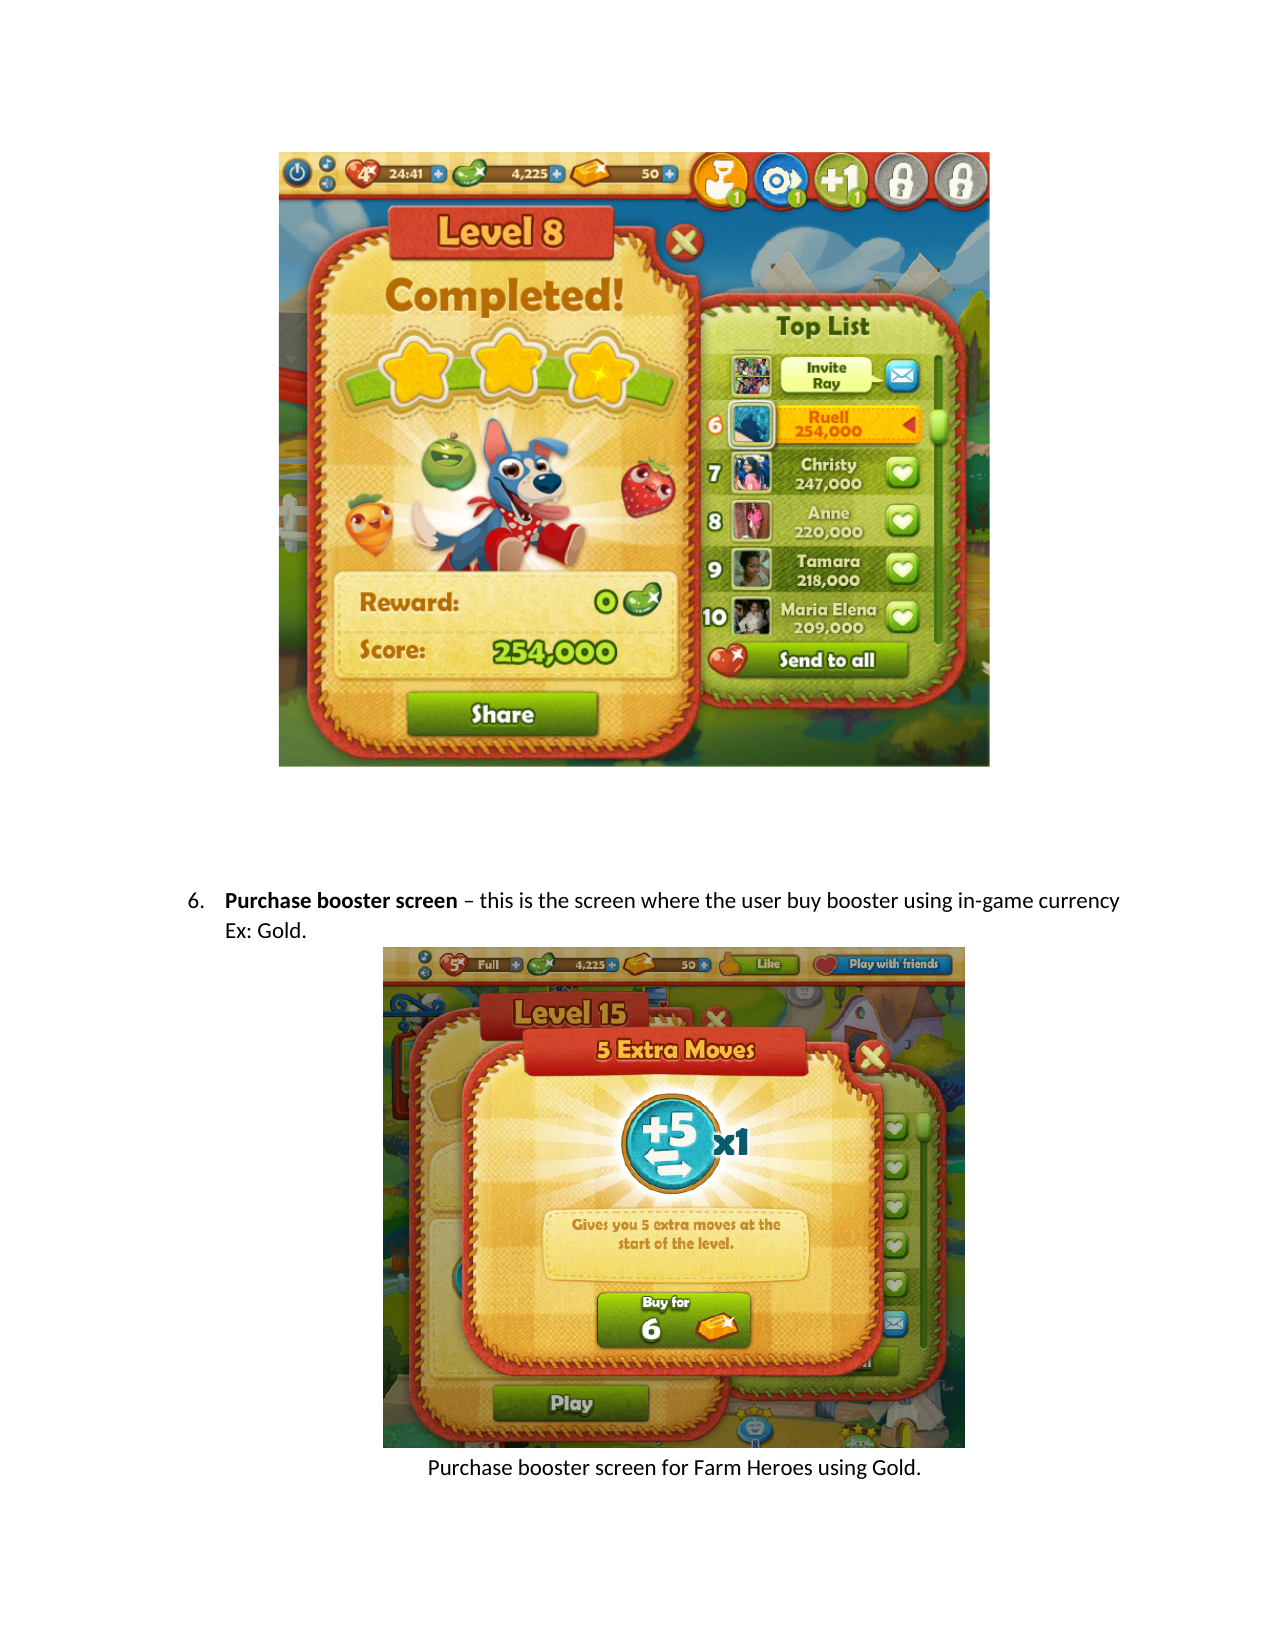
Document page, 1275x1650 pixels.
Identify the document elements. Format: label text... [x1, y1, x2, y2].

picture [380, 946, 970, 1452]
list Purchase booster screen – this is the screen where the user buy booster using in-game currency Ex: Gold. [187, 886, 1125, 944]
picture [278, 150, 997, 774]
list Purchase booster screen for Farm Heroes using Gold. [225, 1453, 1125, 1481]
